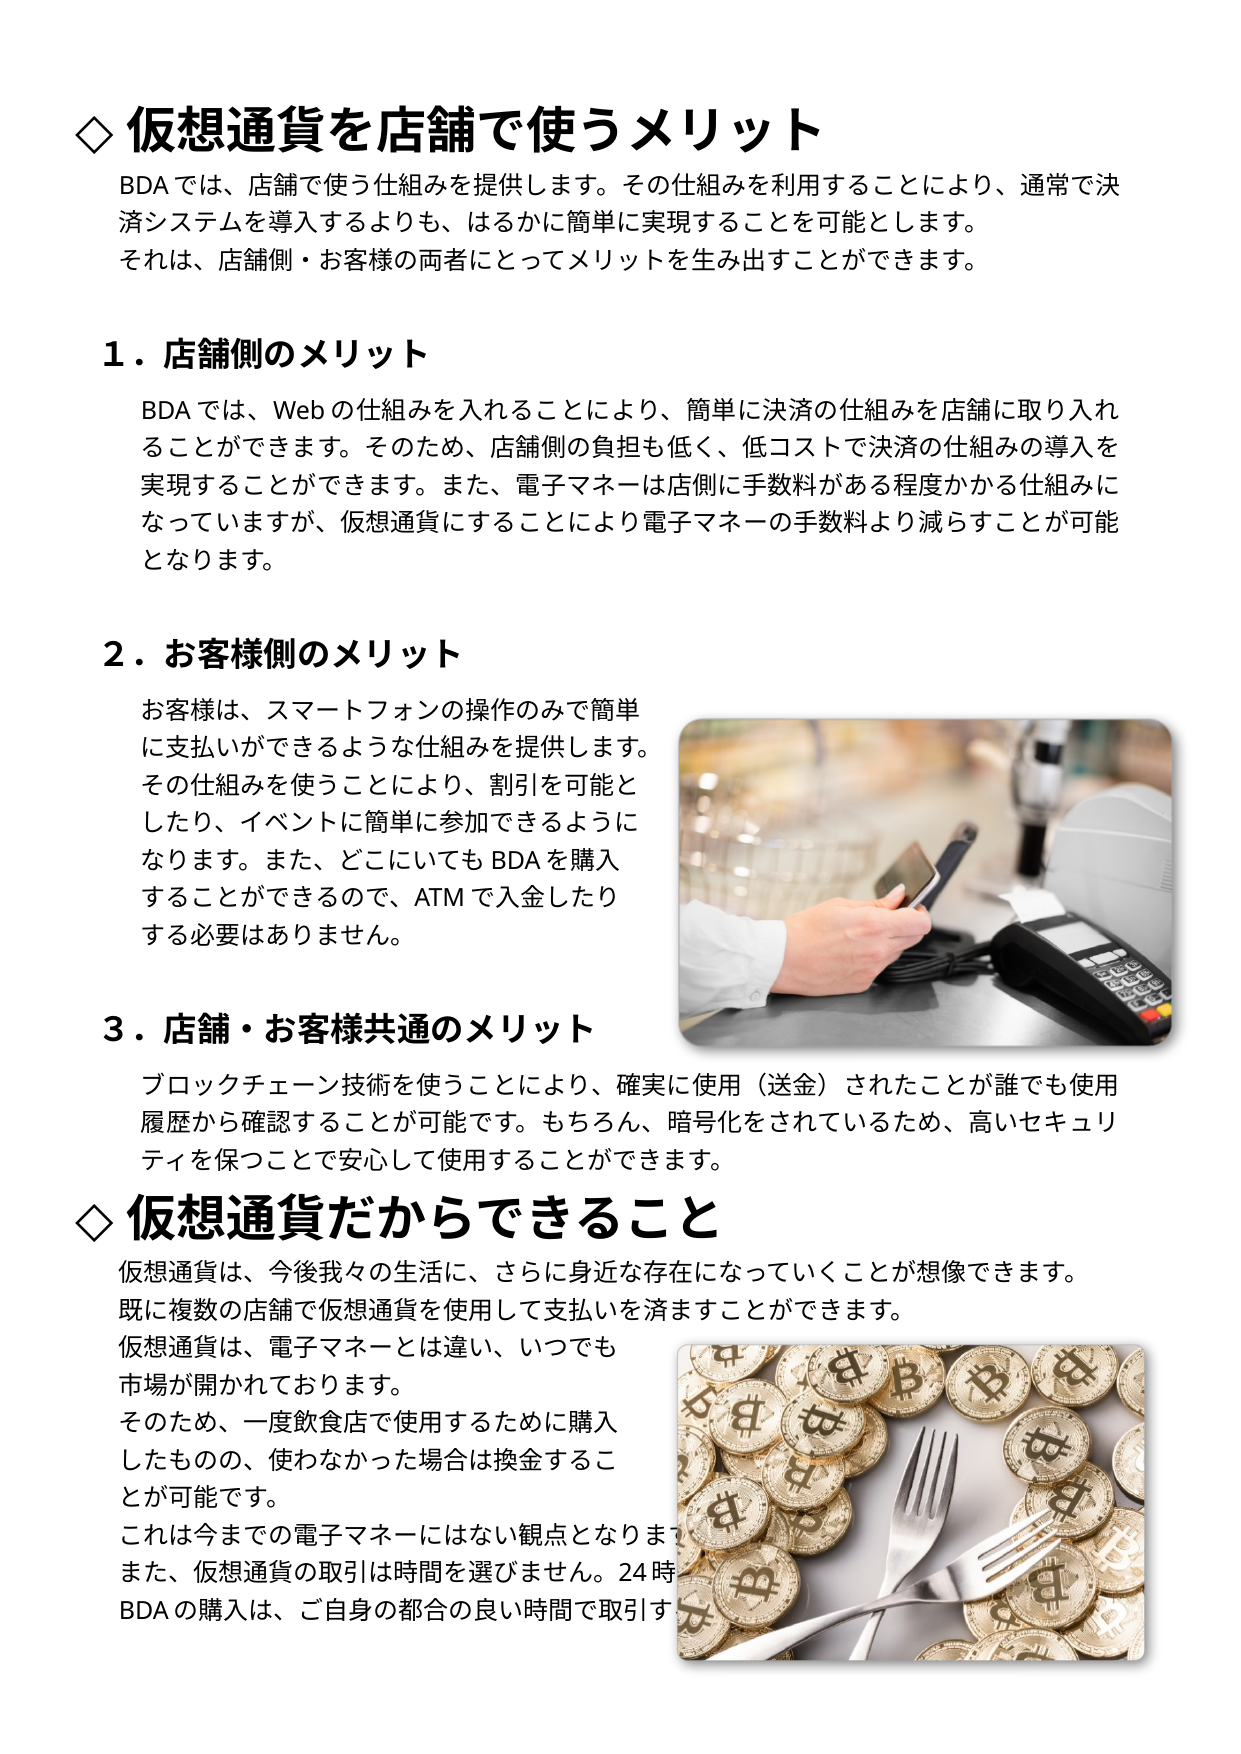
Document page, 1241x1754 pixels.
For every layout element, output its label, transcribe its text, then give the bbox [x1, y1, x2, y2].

text したり、イベントに簡単に参加できるように [141, 802, 673, 839]
text お客様は、スマートフォンの操作のみで簡単 [141, 689, 1121, 727]
text ブロックチェーン技術を使うことにより、確実に使用（送金）されたことが誰でも使用履歴から確認することが可能です。もちろん、暗号化をされているため、高いセキュリティを保つことで安心して使用することができます。 [141, 1064, 1121, 1177]
text したものの、使わなかった場合は換金するこ [119, 1439, 671, 1477]
picture [679, 1346, 1144, 1660]
text ３．店舗・お客様共通のメリット [97, 989, 1165, 1064]
text その仕組みを使うことにより、割引を可能と [141, 764, 673, 802]
text 仮想通貨は、電子マネーとは違い、いつでも [119, 1327, 1121, 1364]
picture [681, 721, 1171, 1045]
text それは、店舗側・お客様の両者にとってメリットを生み出すことができます。 [119, 239, 1121, 277]
text これは今までの電子マネーにはない観点となります。（特殊な例を除く）。 [119, 1514, 671, 1552]
text することができるので、ATMで入金したり [141, 877, 673, 914]
text 市場が開かれております。 [119, 1364, 671, 1402]
text 仮想通貨は、今後我々の生活に、さらに身近な存在になっていくことが想像できます。 [119, 1252, 1121, 1289]
text とが可能です。 [119, 1477, 671, 1514]
text ２．お客様側のメリット [97, 614, 1165, 689]
text ◇ 仮想通貨だからできること [75, 1177, 1165, 1252]
text に支払いができるような仕組みを提供します。 [141, 727, 680, 764]
text BDAでは、Webの仕組みを入れることにより、簡単に決済の仕組みを店舗に取り入れることができます。そのため、店舗側の負担も低く、低コストで決済の仕組みの導入を実現することができます。また、電子マネーは店側に手数料がある程度かかる仕組みになっていますが、仮想通貨にすることにより電子マネーの手数料より減らすことが可能となります。 [141, 389, 1121, 577]
text ◇ 仮想通貨を店舗で使うメリット [75, 89, 1165, 164]
text そのため、一度飲食店で使用するために購入 [119, 1402, 671, 1439]
text する必要はありません。 [141, 914, 673, 952]
text BDAの購入は、ご自身の都合の良い時間で取引することができます。 [119, 1589, 671, 1627]
text BDAでは、店舗で使う仕組みを提供します。その仕組みを利用することにより、通常で決済システムを導入するよりも、はるかに簡単に実現することを可能とします。 [119, 164, 1121, 239]
text また、仮想通貨の取引は時間を選びません。24時間365日取引が可能です。 [119, 1552, 671, 1589]
text 既に複数の店舗で仮想通貨を使用して支払いを済ますことができます。 [119, 1289, 1121, 1327]
text １．店舗側のメリット [97, 314, 1165, 389]
text なります。また、どこにいてもBDAを購入 [141, 839, 673, 877]
